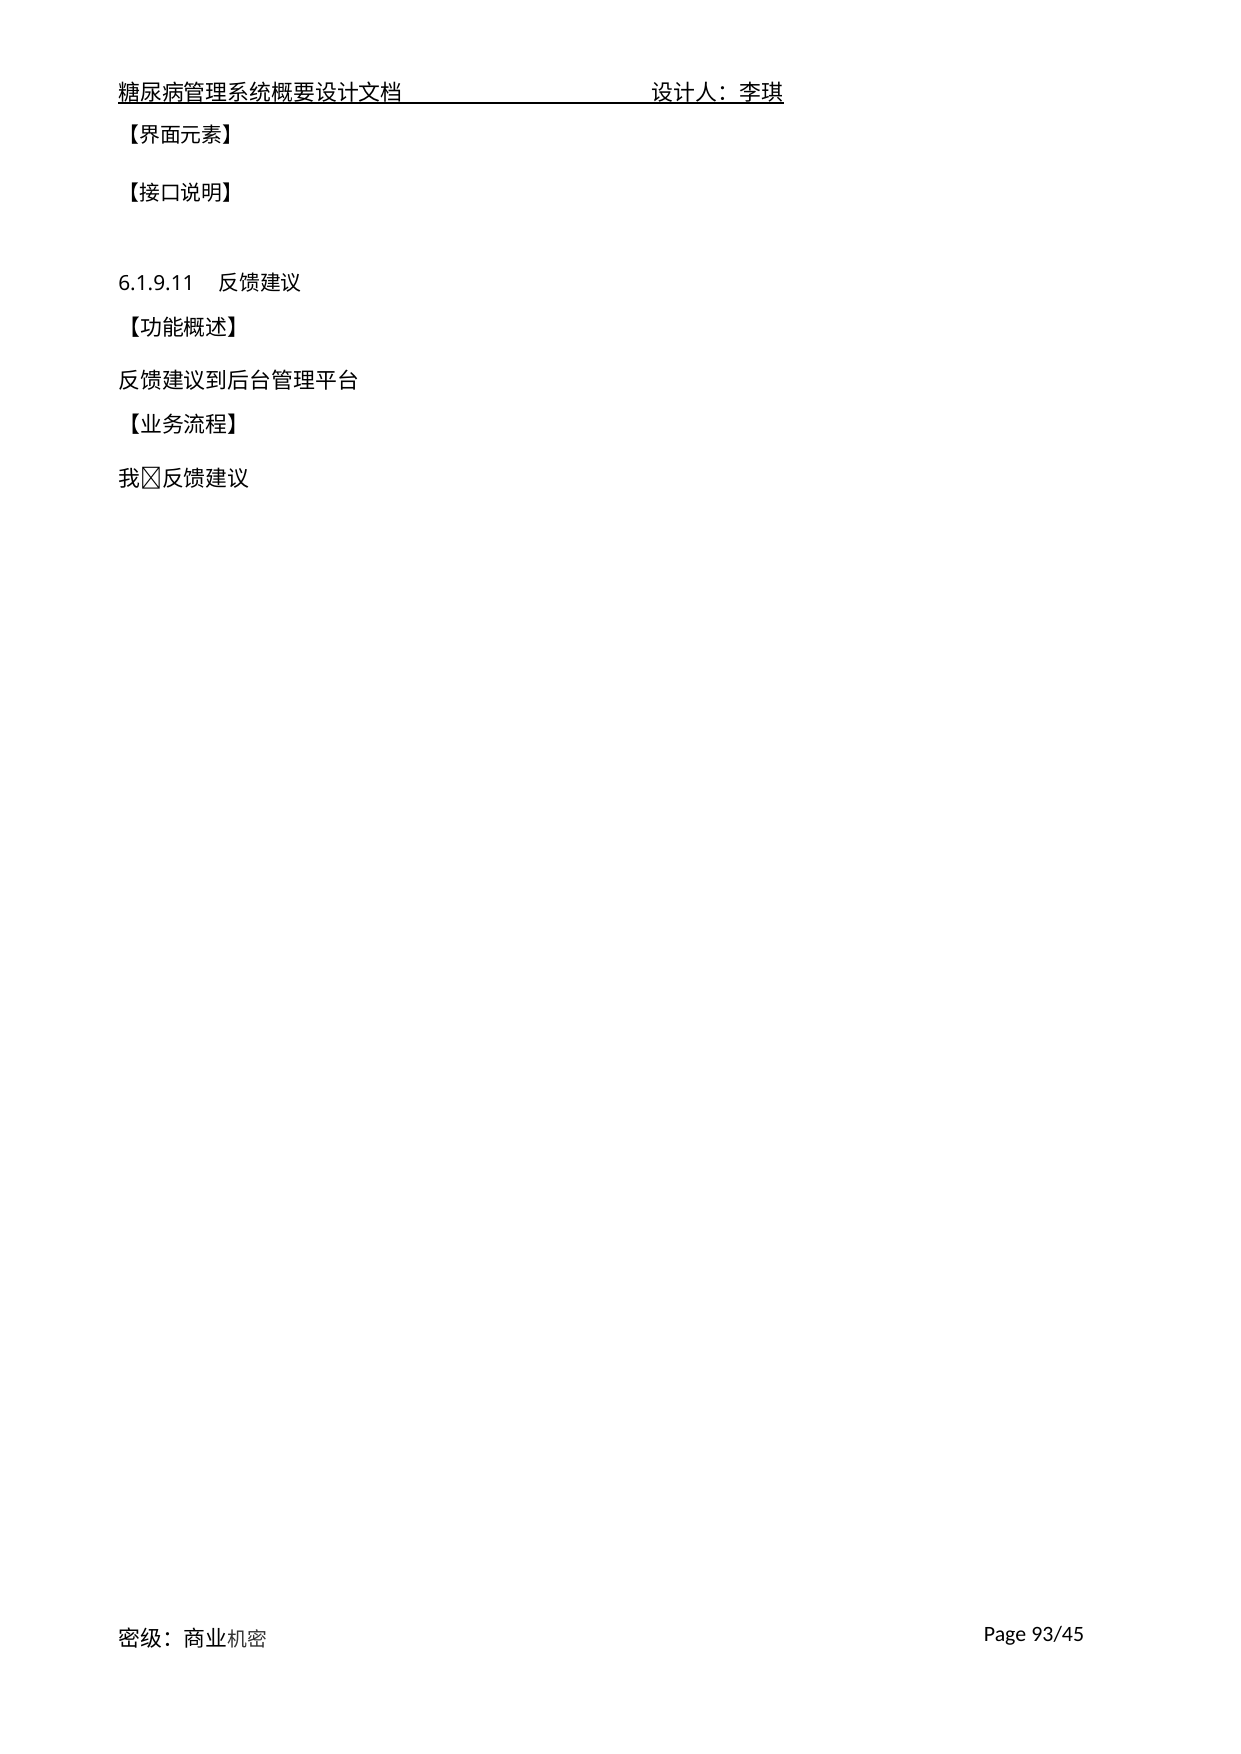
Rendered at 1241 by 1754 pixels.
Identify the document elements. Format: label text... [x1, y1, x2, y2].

text 反馈建议到后台管理平台 [118, 363, 1122, 395]
text 我反馈建议 [118, 461, 1122, 493]
subtitle 反馈建议 [118, 267, 1122, 297]
subtitle 【接口说明】 [118, 176, 1122, 206]
subtitle 【功能概述】 [118, 309, 1122, 341]
subtitle 【业务流程】 [118, 407, 1122, 439]
subtitle 【界面元素】 [118, 118, 1122, 148]
